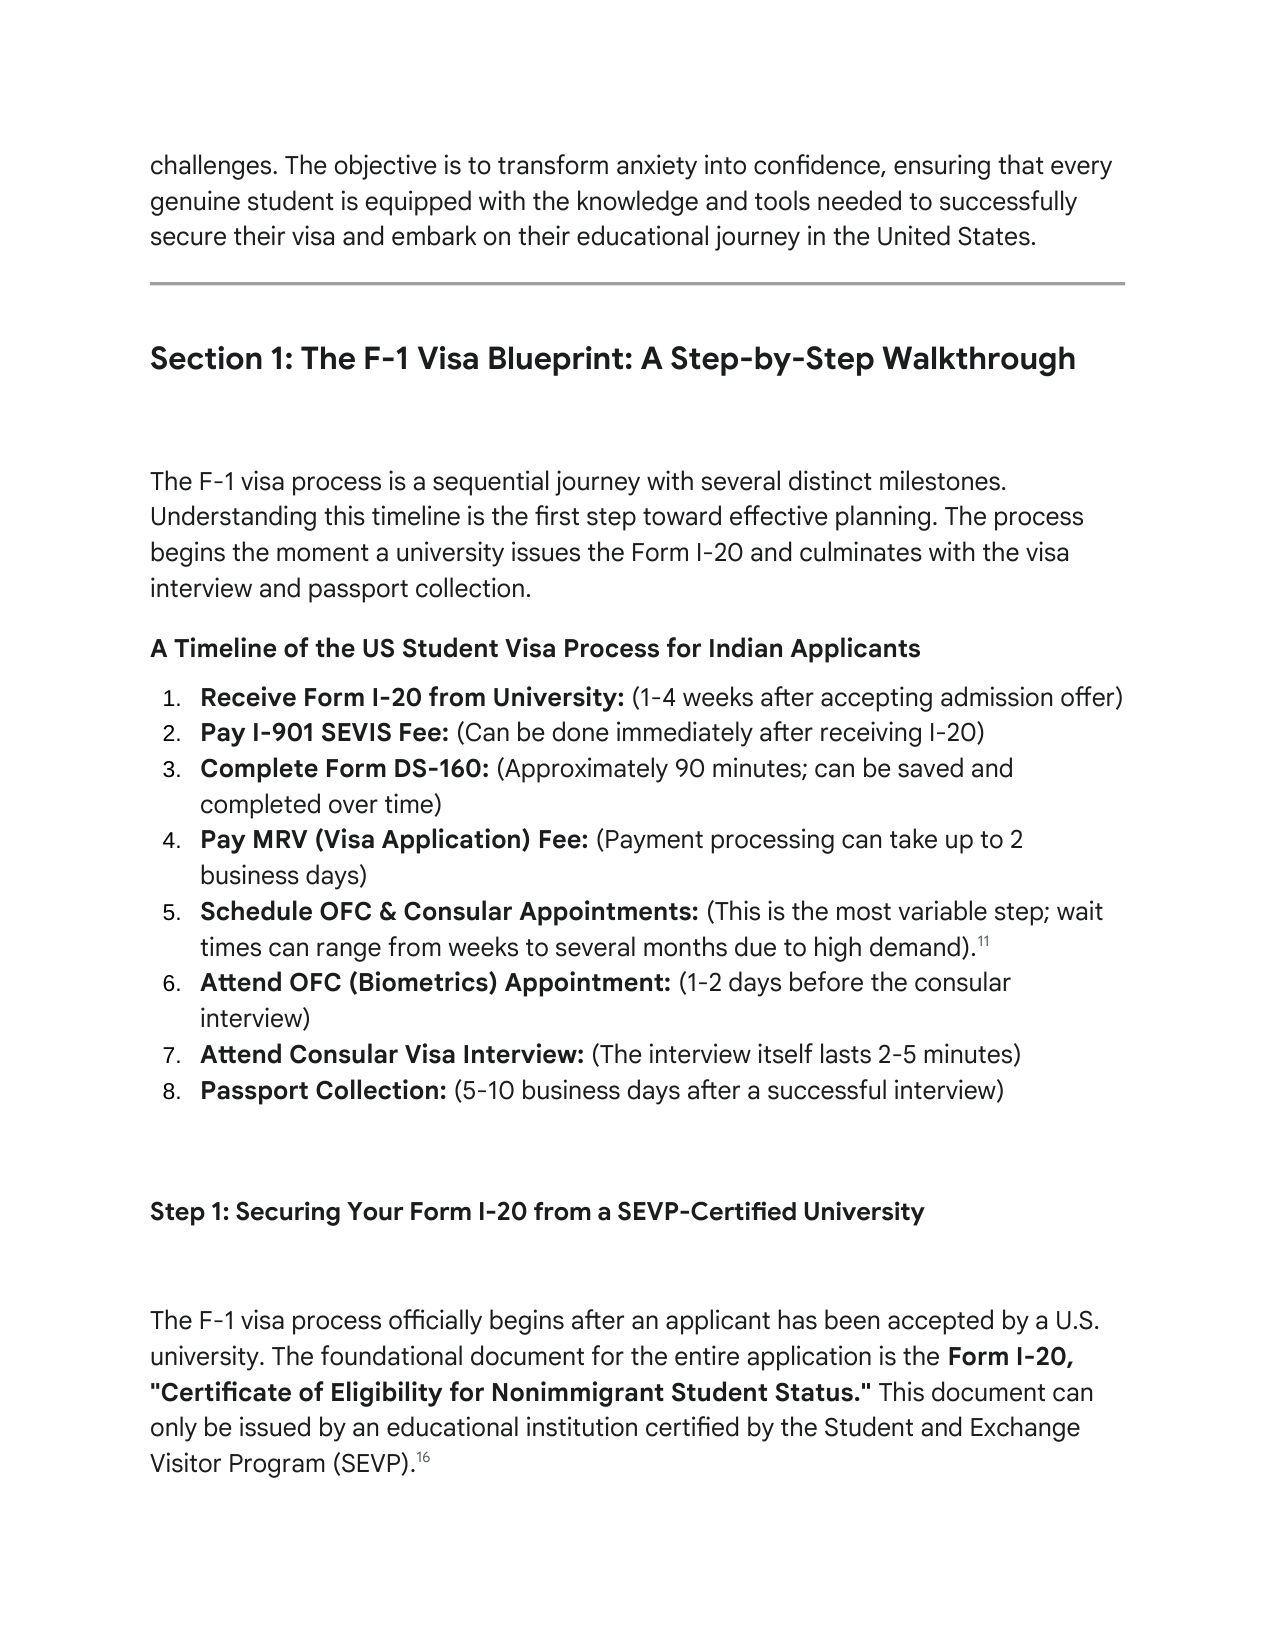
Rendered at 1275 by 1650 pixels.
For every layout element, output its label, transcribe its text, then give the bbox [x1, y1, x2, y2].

list Attend OFC (Biometrics) Appointment: (1-2 days before the consular interview) [162, 968, 1125, 1035]
text The F-1 visa process is a sequential journey with several distinct milestones. Understanding this timeline is the first step toward effective planning. The process begins the moment a university issues the Form I-20 and culminates with the visa interview and passport collection. [150, 466, 1125, 604]
list Passport Collection: (5-10 business days after a successful interview) [162, 1075, 1125, 1106]
text The F-1 visa process officially begins after an applicant has been accepted by a U.S. university. The foundational document for the entire application is the Form I-20, "Certificate of Eligibility for Nonimmigrant Student Status." This document can only be issued by an educational institution certified by the Student and Exchange Visitor Program (SEVP).16 [150, 1305, 1125, 1479]
list Pay MRV (Visa Application) Fee: (Payment processing can take up to 2 business days) [162, 825, 1125, 892]
list Complete Form DS-160: (Approximately 90 minutes; can be saved and completed over time) [162, 753, 1125, 820]
subtitle Section 1: The F-1 Visa Blueprint: A Step-by-Step Walkthrough [150, 339, 1125, 378]
text A Timeline of the US Student Visa Process for Indian Applicants [150, 634, 1125, 665]
list Receive Form I-20 from University: (1-4 weeks after accepting admission offer) [162, 682, 1125, 713]
list Pay I-901 SEVIS Fee: (Can be done immediately after receiving I-20) [162, 718, 1125, 749]
list Schedule OFC & Consular Appointments: (This is the most variable step; wait times can range from weeks to several months due to high demand).11 [162, 896, 1125, 963]
list Attend Consular Visa Interview: (The interview itself lasts 2-5 minutes) [162, 1039, 1125, 1071]
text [150, 150, 1125, 253]
subtitle Step 1: Securing Your Form I-20 from a SEVP-Certified University [150, 1196, 1125, 1228]
